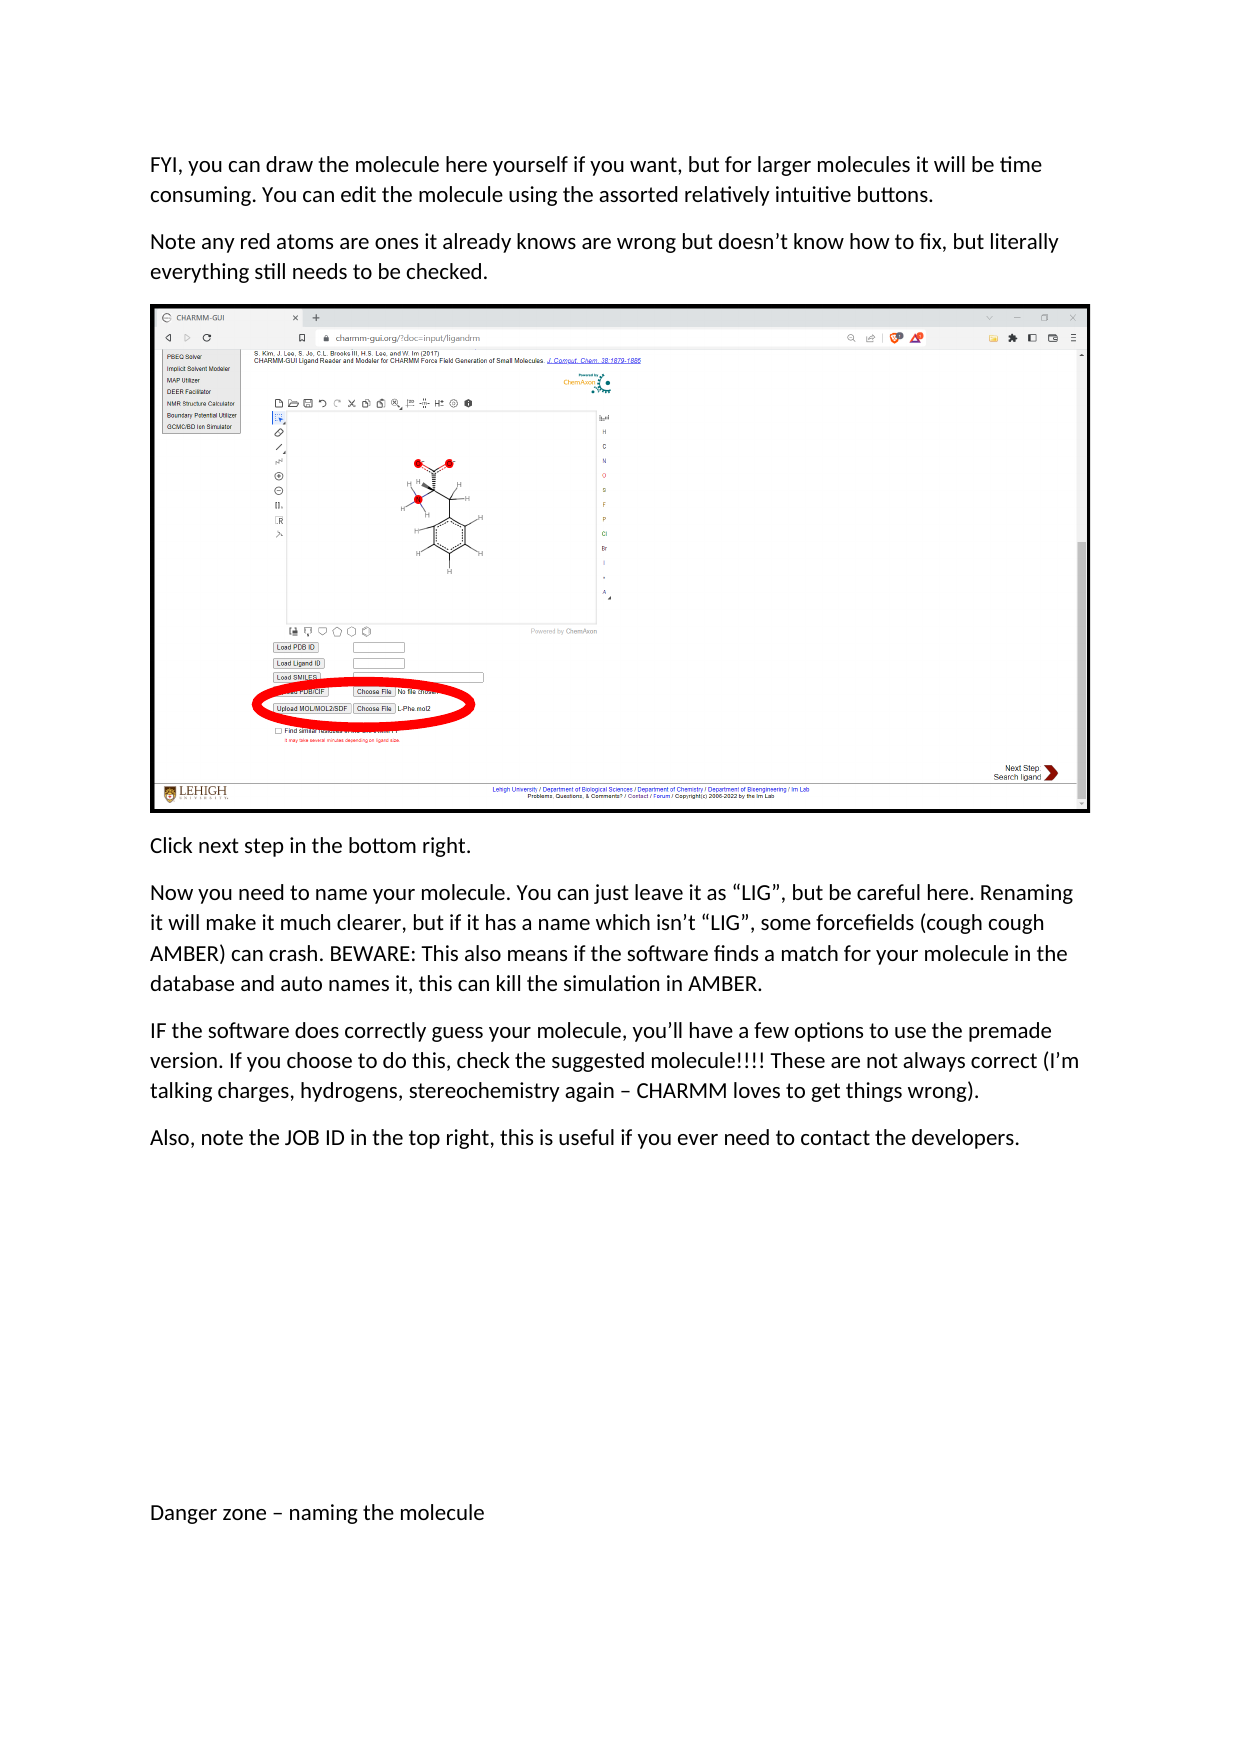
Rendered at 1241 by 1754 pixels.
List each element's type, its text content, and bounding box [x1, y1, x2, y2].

text IF the software does correctly guess your molecule, you’ll have a few options to use the premade version. If you choose to do this, check the suggested molecule!!!! These are not always correct (I’m talking charges, hydrogens, stereochemistry again – CHARMM loves to get things wrong). [150, 1016, 1090, 1104]
text Also, note the JOB ID in the top right, this is useful if you ever need to contact the developers. [150, 1123, 1090, 1151]
text FYI, you can draw the molecule here yourself if you want, but for larger molecules it will be time consuming. You can edit the molecule using the assorted relatively intuitive buttons. [150, 150, 1090, 208]
text Now you need to name your molecule. You can just leave it as “LIG”, but be careful here. Renaming it will make it much clearer, but if it has a name which isn’t “LIG”, some forcefields (cough cough AMBER) can crash. BEWARE: This also means if the software finds a match for your molecule in the database and auto names it, this can kill the simulation in AMBER. [150, 878, 1090, 997]
text Note any red atoms are ones it already knows are wrong but doesn’t know how to fix, but literally everything still needs to be checked. [150, 227, 1090, 285]
text Danger zone – naming the molecule [150, 1498, 1090, 1526]
text Click next step in the bottom right. [150, 831, 1090, 859]
